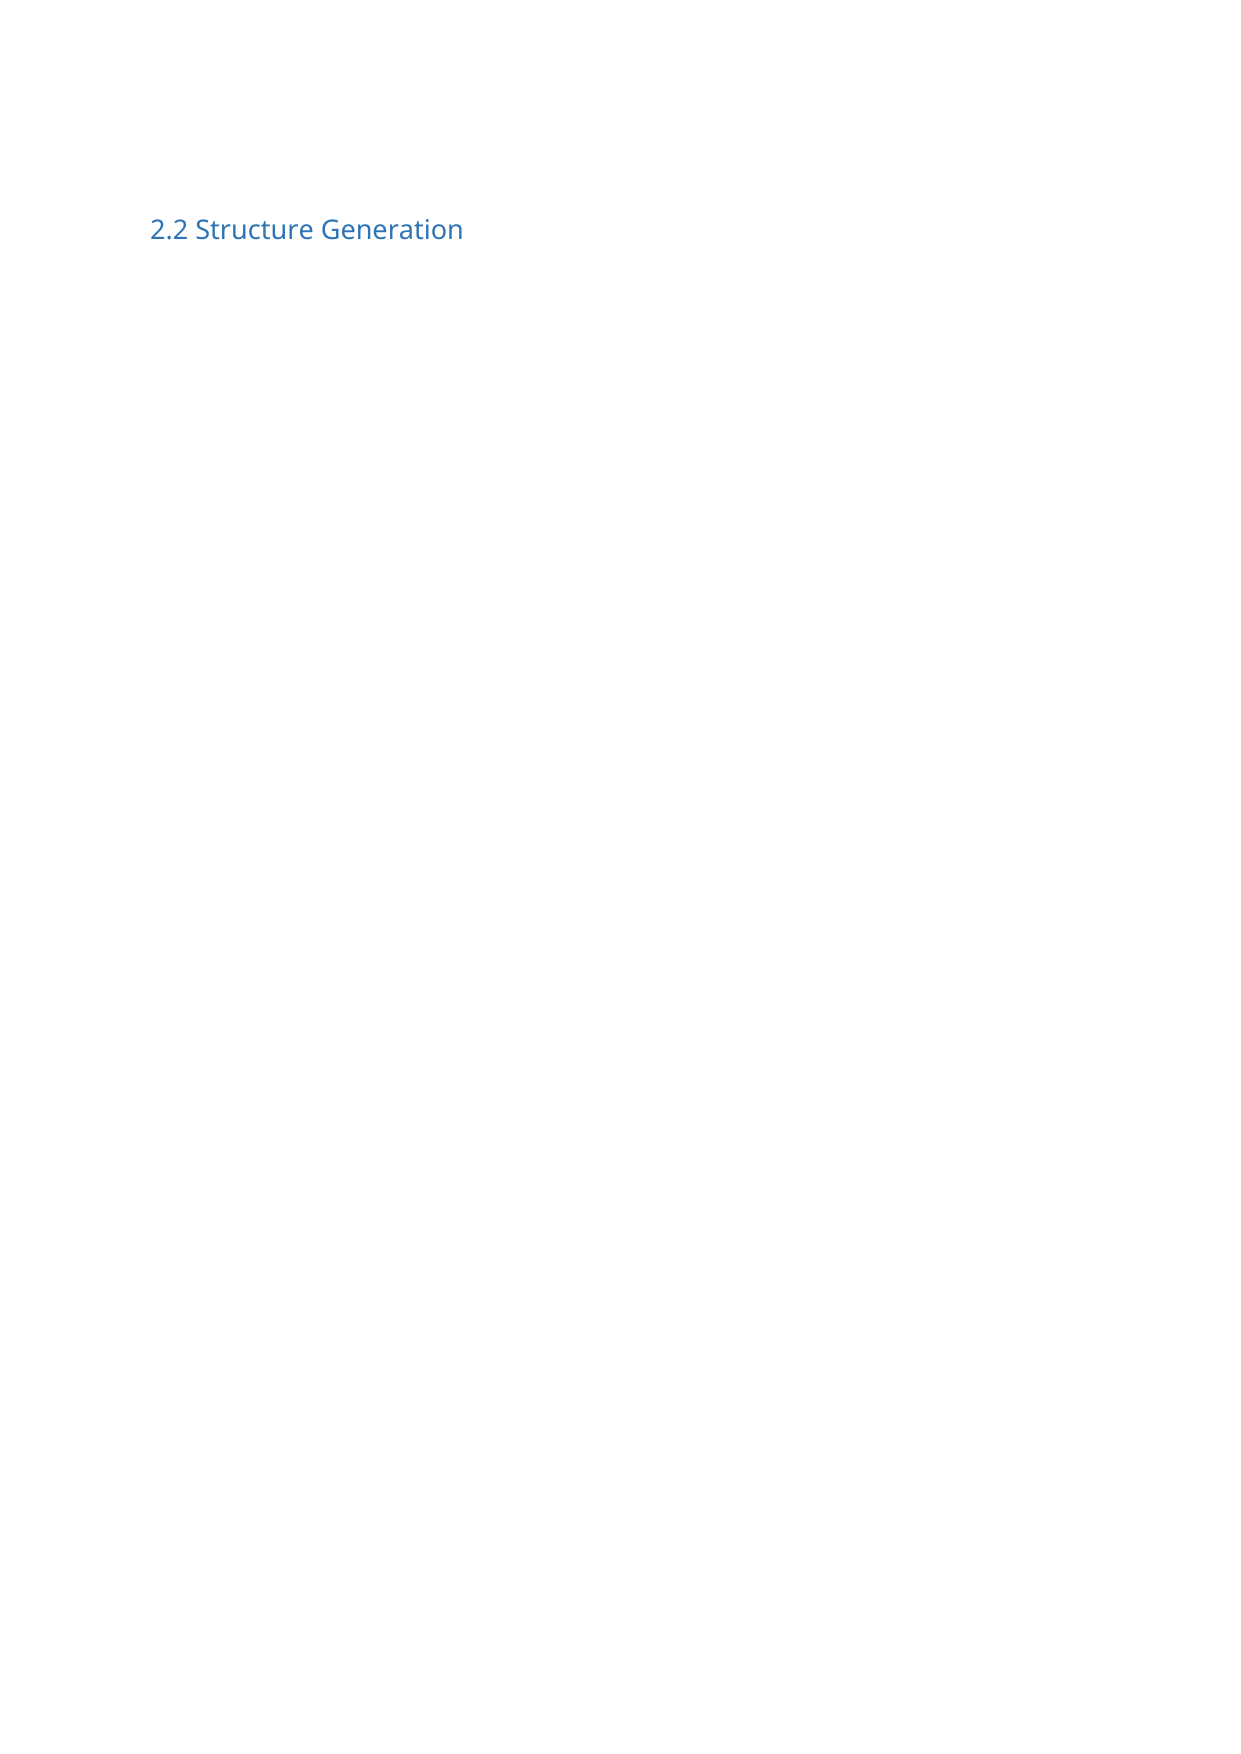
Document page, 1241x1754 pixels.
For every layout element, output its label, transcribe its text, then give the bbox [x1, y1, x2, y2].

subtitle 2.2 Structure Generation [150, 210, 1090, 247]
